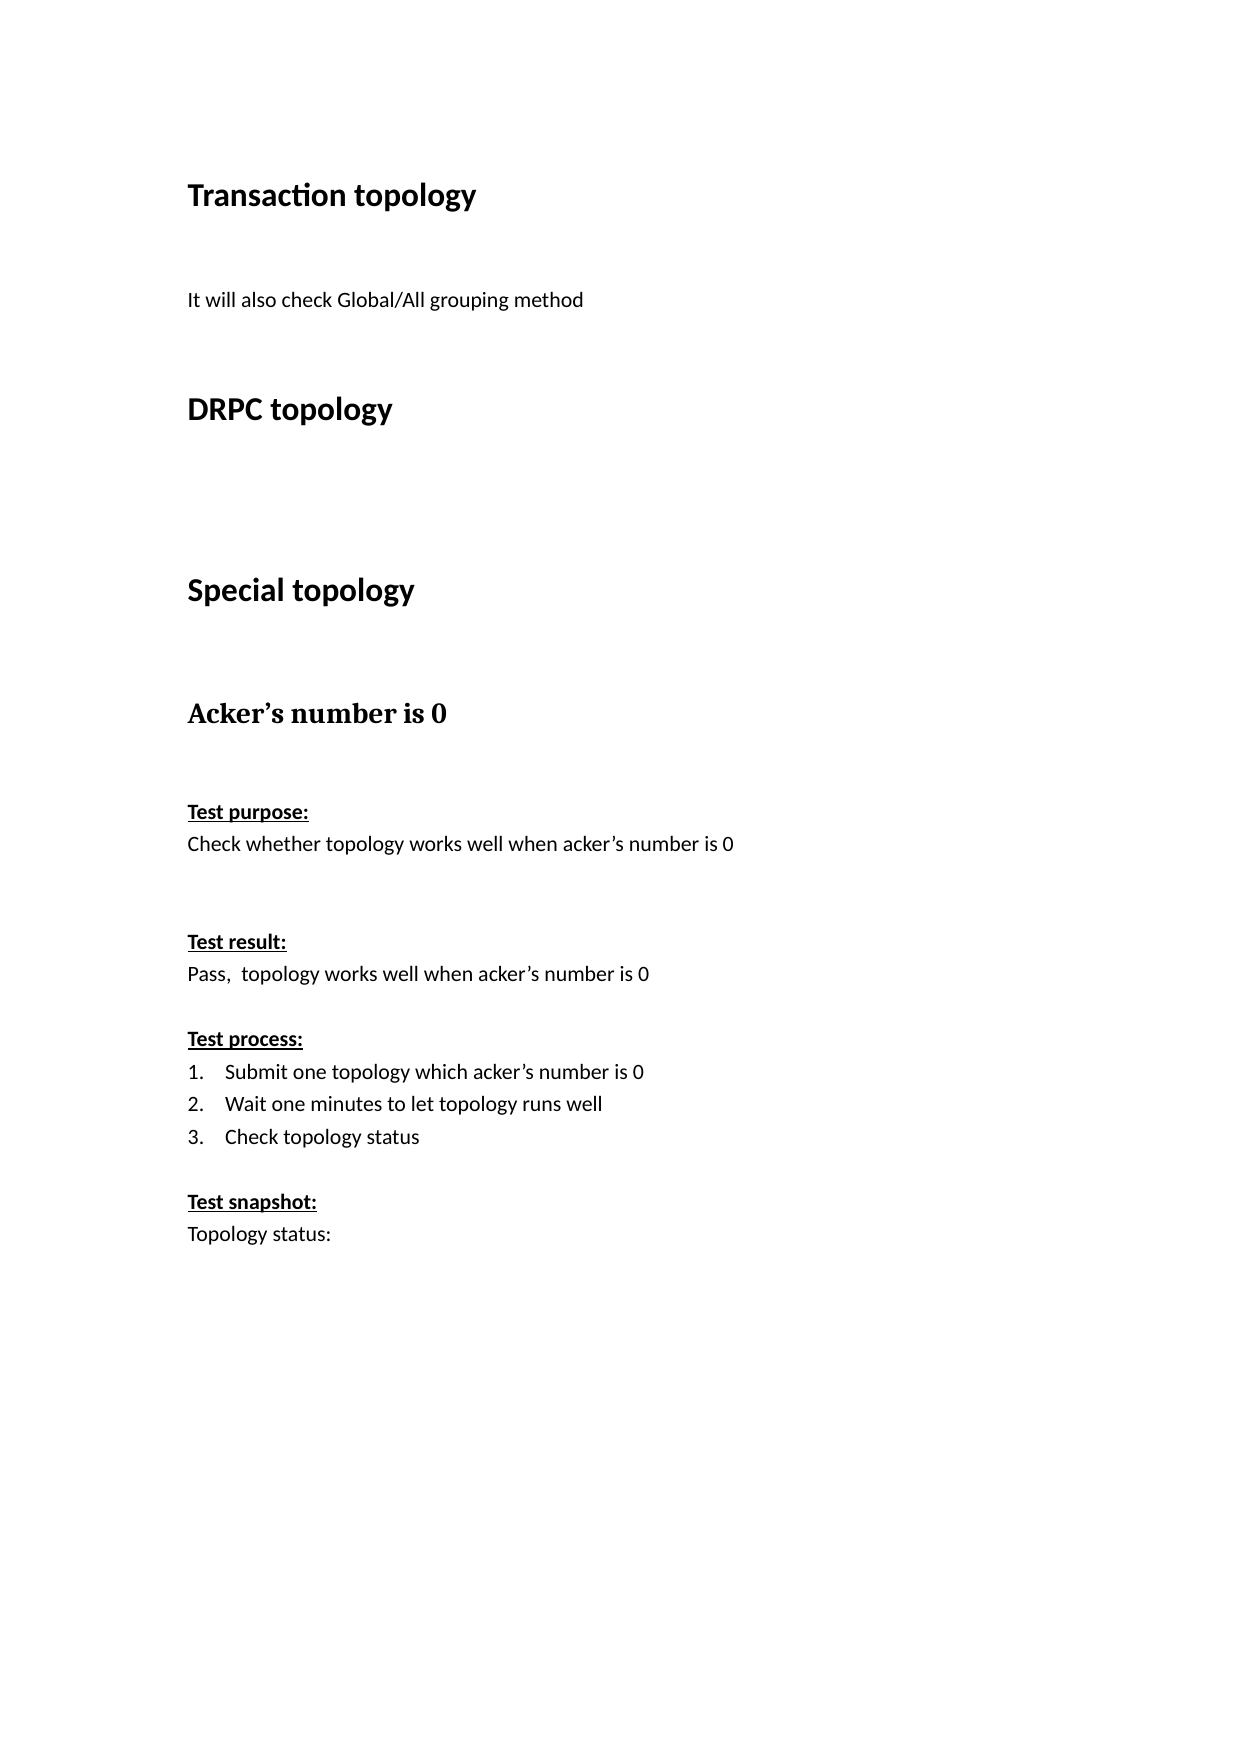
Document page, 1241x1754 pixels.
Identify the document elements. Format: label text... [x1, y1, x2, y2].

subtitle Special topology [187, 557, 1053, 622]
text It will also check Global/All grouping method [187, 284, 1053, 316]
text Topology status: [187, 1217, 1053, 1250]
subtitle DRPC topology [187, 376, 1053, 441]
subtitle Acker’s number is 0 [187, 681, 1053, 746]
list Check topology status [187, 1120, 1053, 1152]
text Test result: [187, 925, 1053, 957]
text Test process: [187, 1022, 1053, 1055]
text Test purpose: [187, 795, 1053, 827]
text Test snapshot: [187, 1185, 1053, 1217]
list Wait one minutes to let topology runs well [187, 1087, 1053, 1120]
list Submit one topology which acker’s number is 0 [187, 1055, 1053, 1087]
text Check whether topology works well when acker’s number is 0 [187, 827, 1053, 860]
text Pass, topology works well when acker’s number is 0 [187, 957, 1053, 990]
subtitle Transaction topology [187, 162, 1053, 227]
